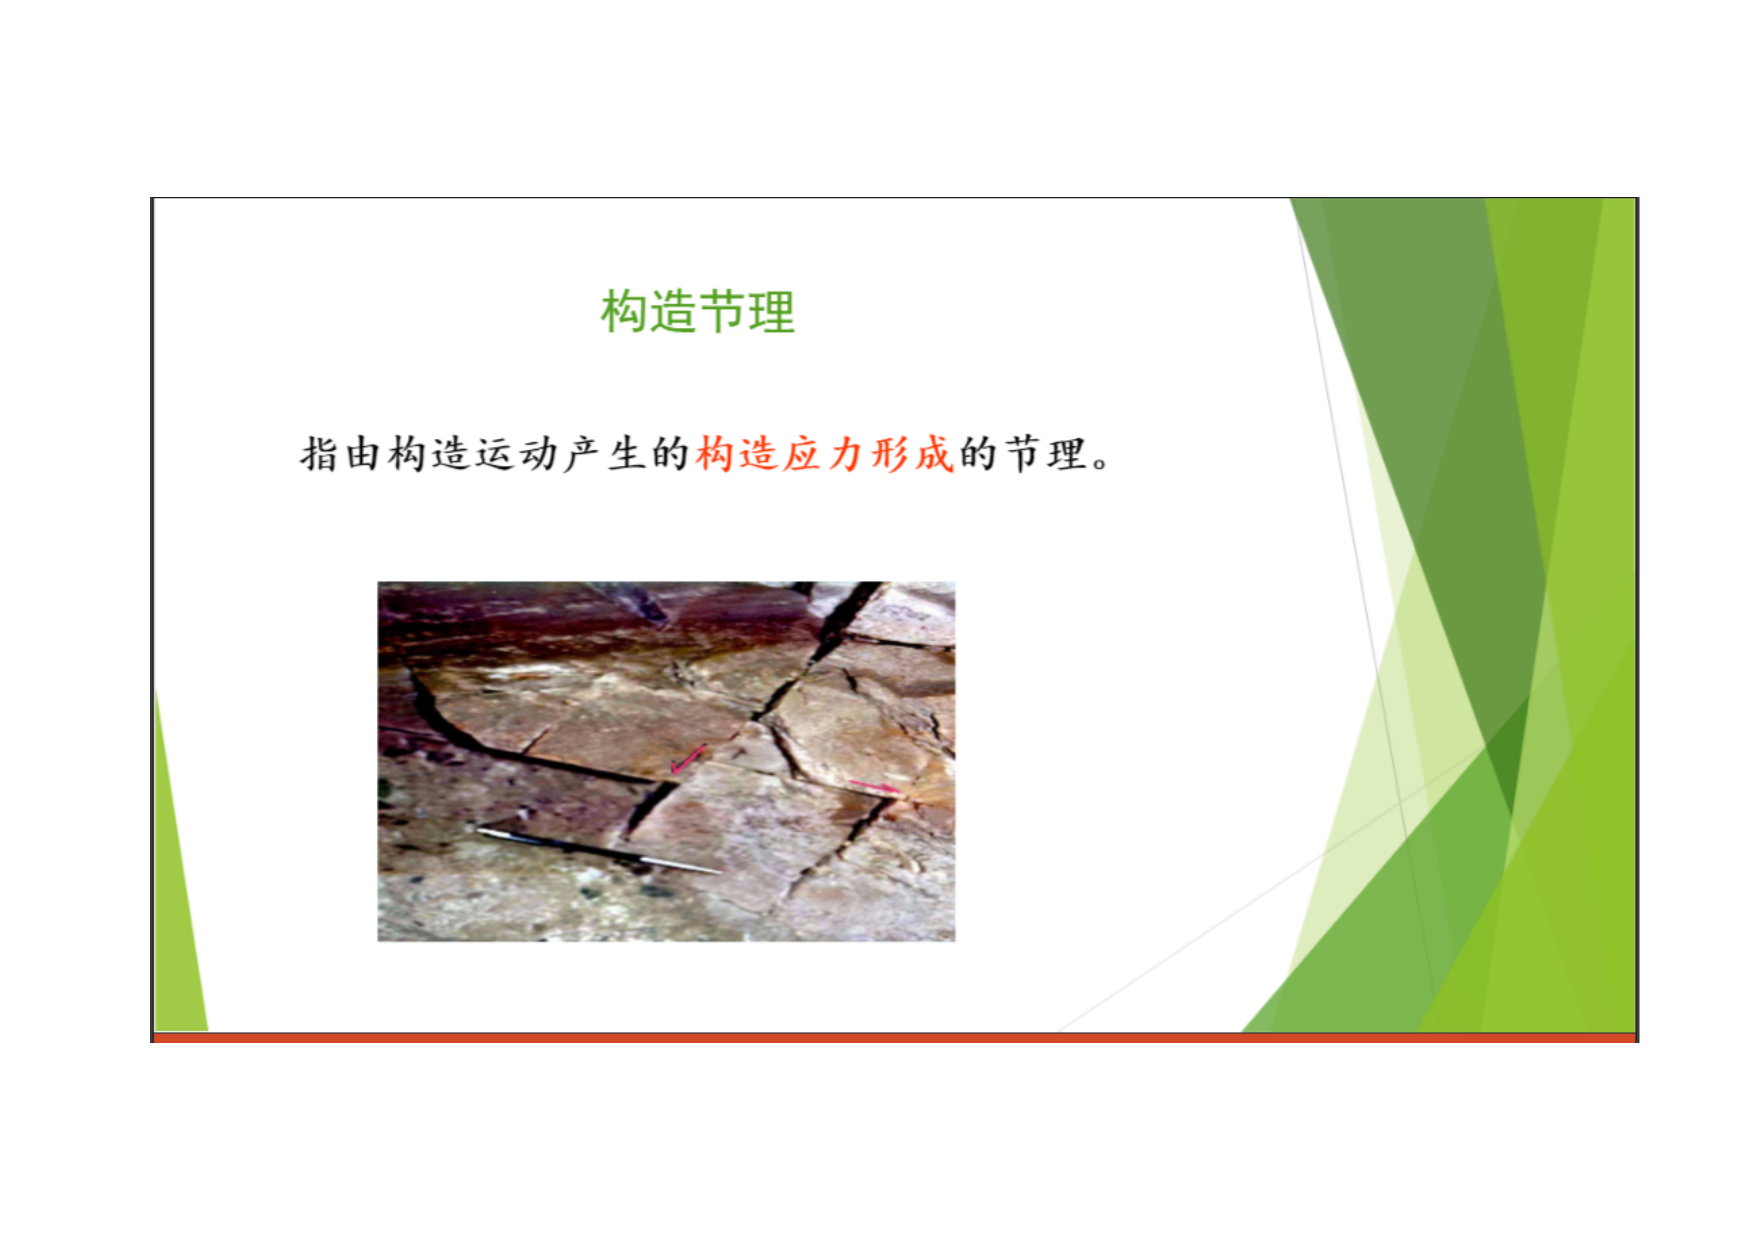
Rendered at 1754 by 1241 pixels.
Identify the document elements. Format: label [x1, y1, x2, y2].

picture [150, 197, 1641, 1043]
